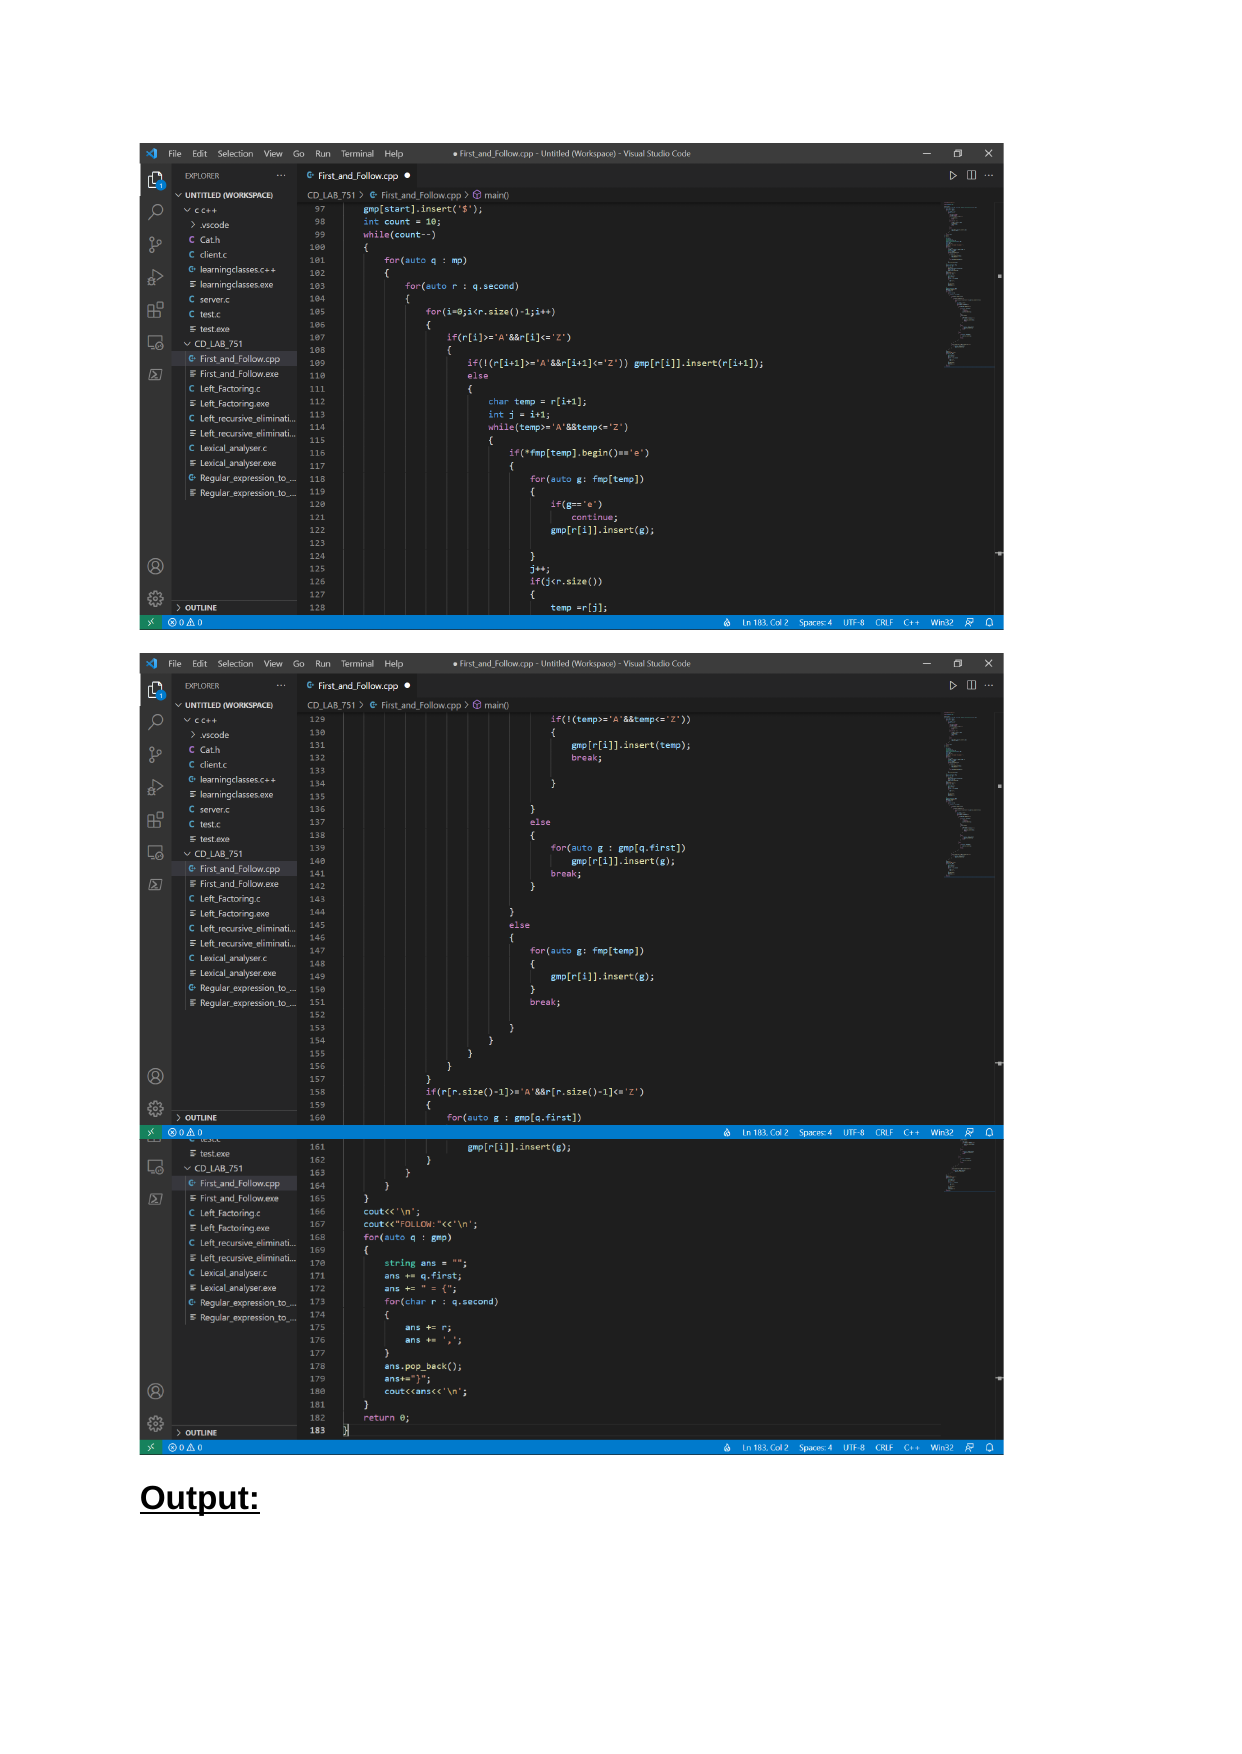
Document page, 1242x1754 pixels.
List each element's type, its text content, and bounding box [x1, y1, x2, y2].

picture [139, 143, 1004, 630]
text Output: [139, 1478, 1092, 1517]
picture [139, 653, 1004, 1455]
